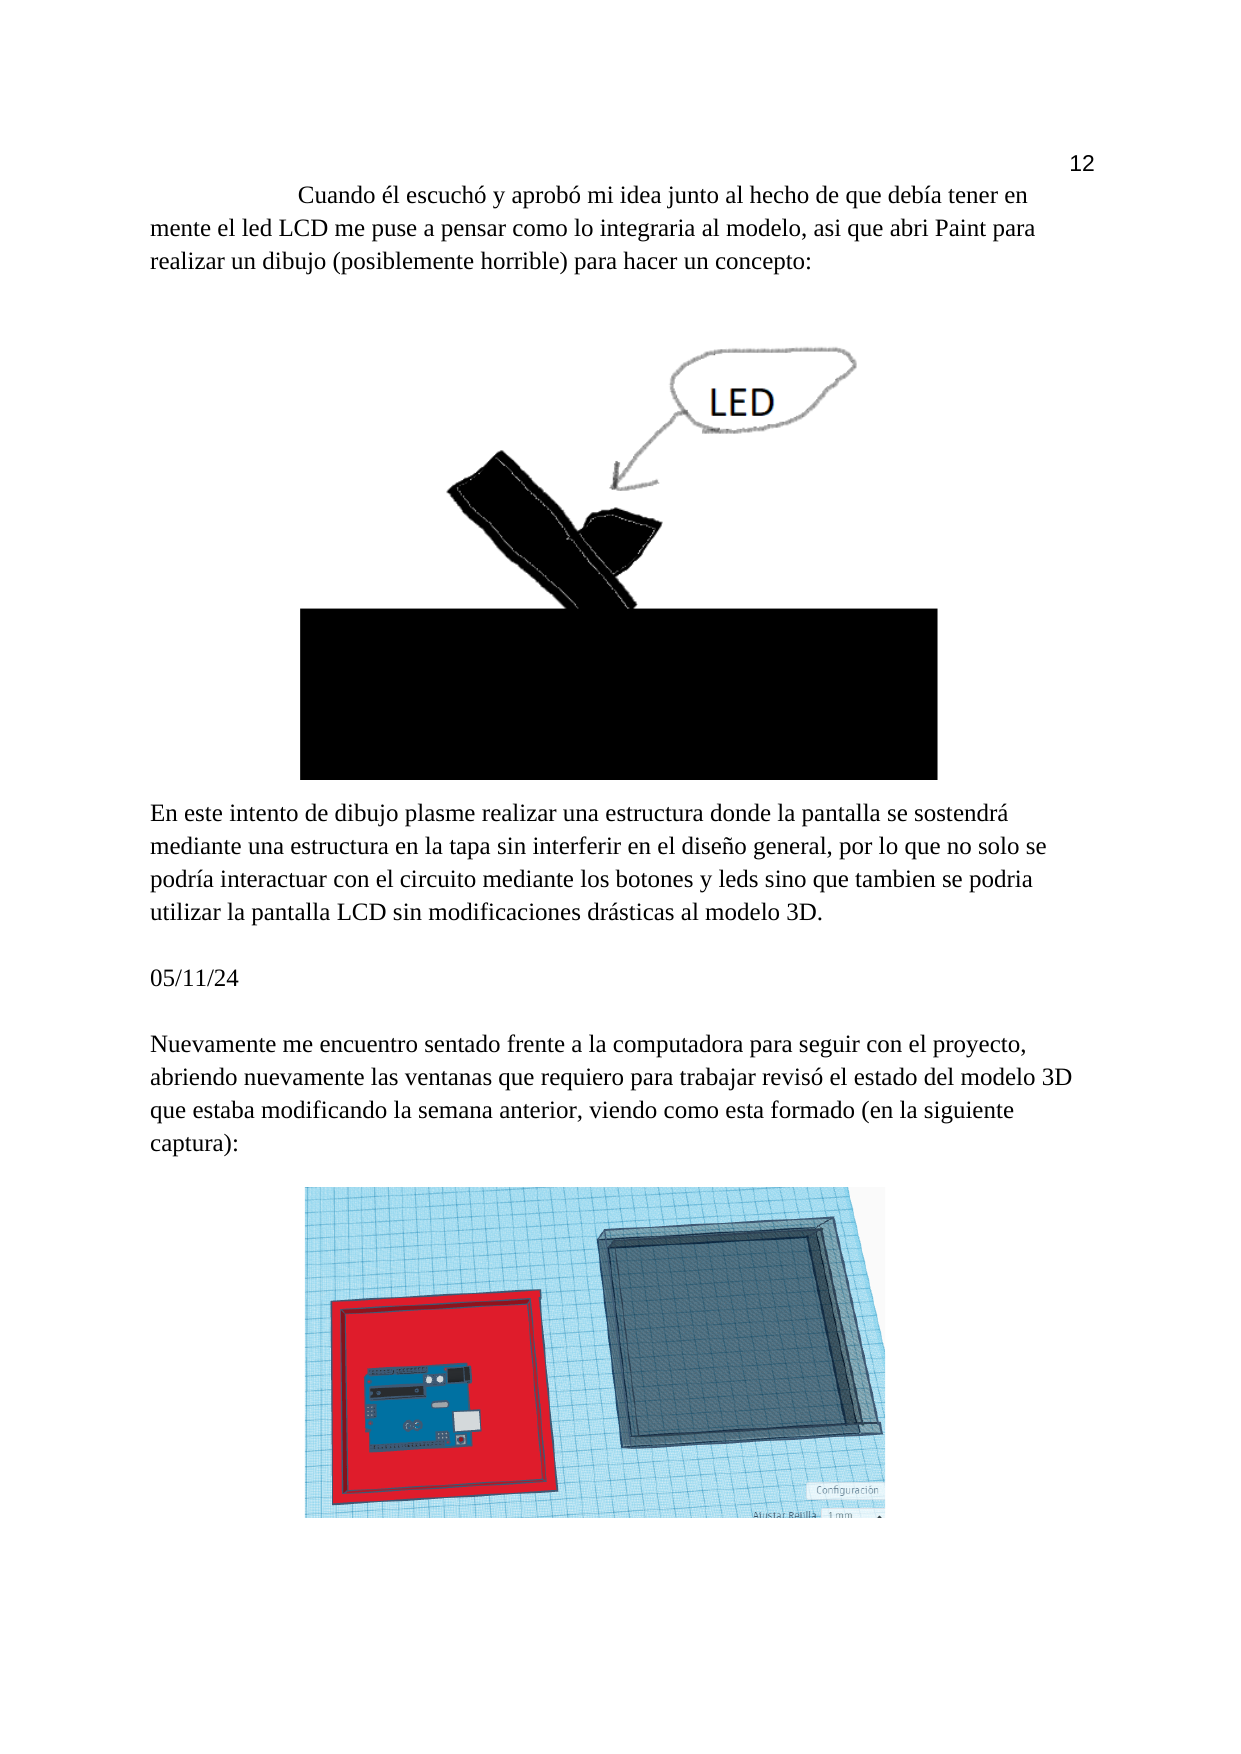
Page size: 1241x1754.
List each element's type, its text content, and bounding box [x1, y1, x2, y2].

picture [304, 1187, 886, 1518]
text Nuevamente me encuentro sentado frente a la computadora para seguir con el proyecto, abriendo nuevamente las ventanas que requiero para trabajar revisó el estado del modelo 3D que estaba modificando la semana anterior, viendo como esta formado (en la siguiente captura): [150, 1029, 1094, 1157]
picture [299, 316, 940, 780]
title 05/11/24 [150, 930, 1094, 992]
